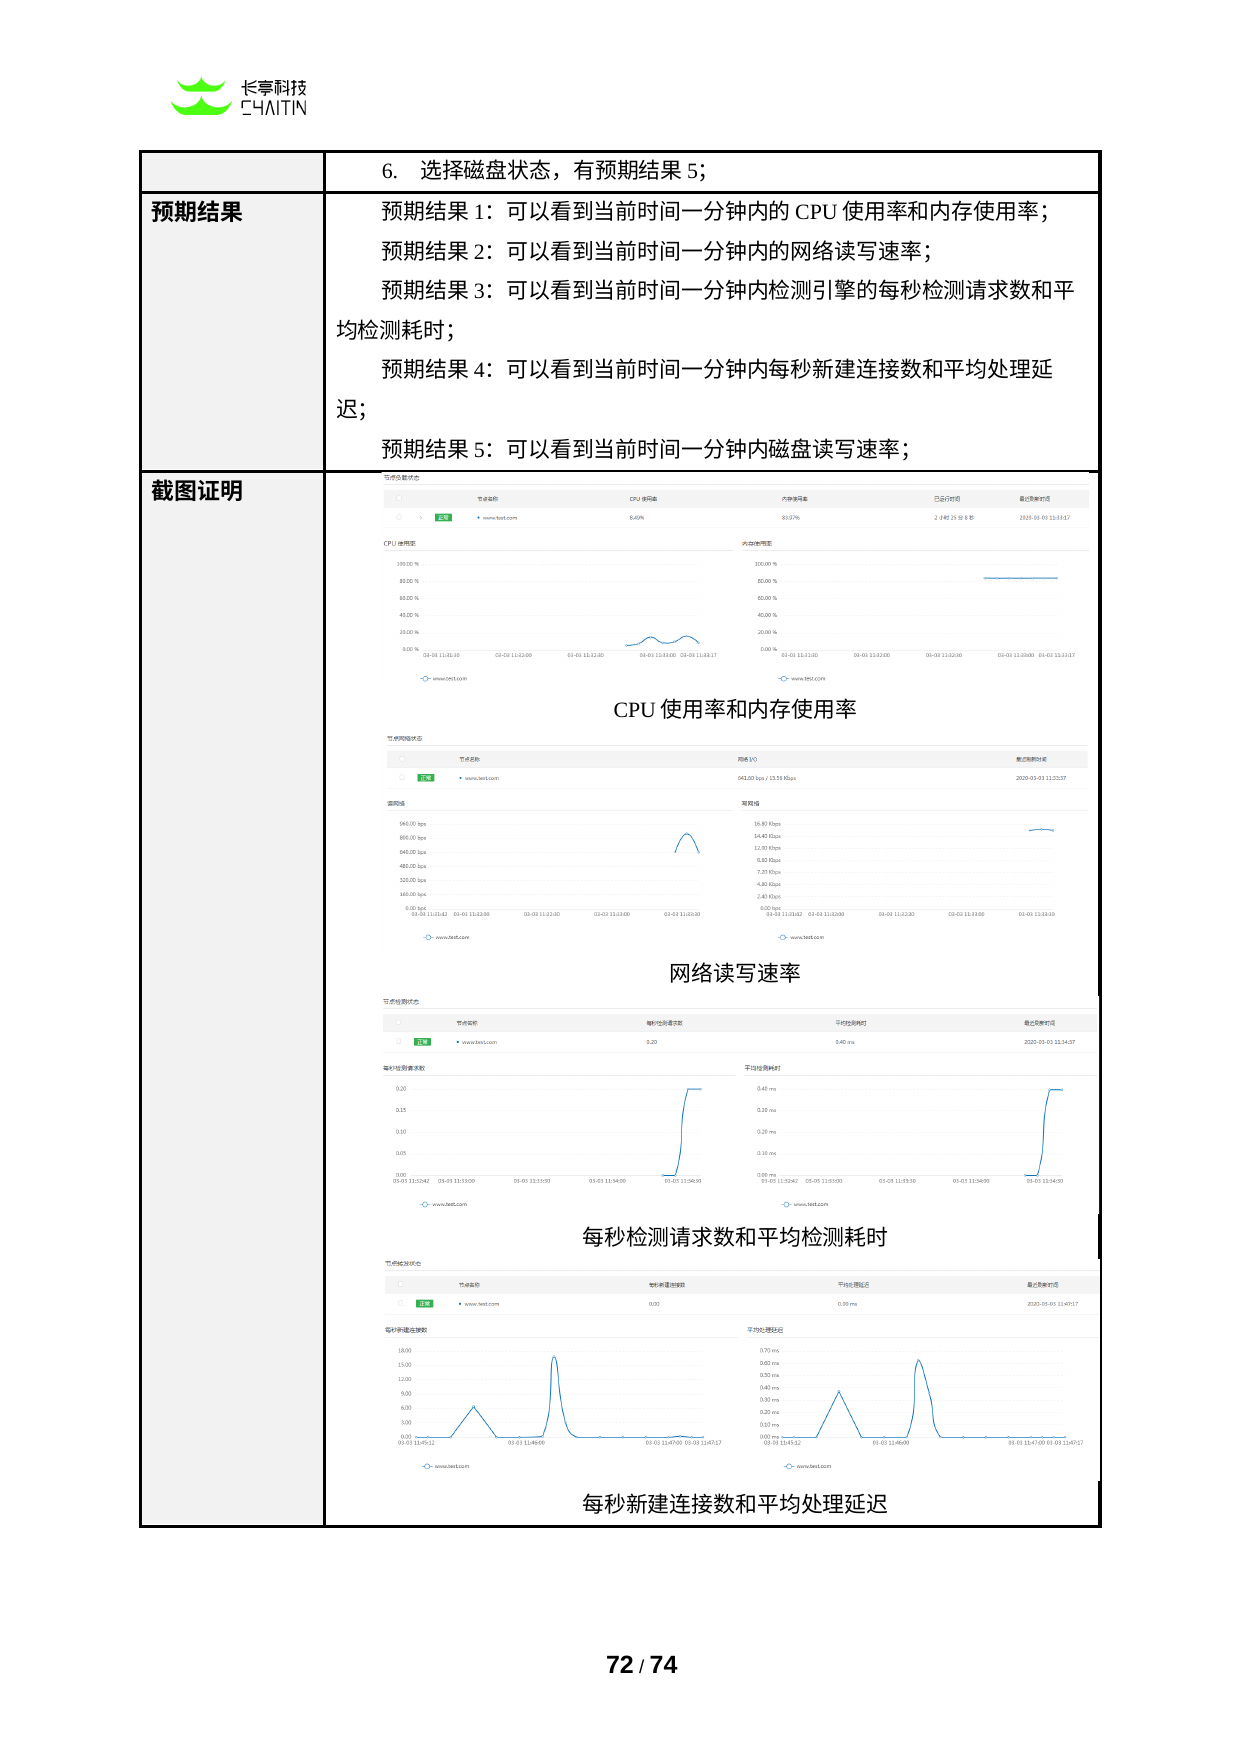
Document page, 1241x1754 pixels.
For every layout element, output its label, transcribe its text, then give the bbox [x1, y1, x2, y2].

table_cell 预期结果 [142, 194, 323, 469]
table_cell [326, 153, 1098, 191]
table_cell 截图证明 [142, 473, 323, 1524]
picture [381, 1259, 1100, 1481]
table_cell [326, 473, 1098, 1524]
picture [170, 76, 306, 115]
picture [381, 731, 1090, 951]
picture [381, 996, 1100, 1214]
table_cell 预期结果1：可以看到当前时间一分钟内的CPU使用率和内存使用率； 预期结果2：可以看到当前时间一分钟内的网络读写速率； 预期结果3：可以看到当前时间一分钟内检测引擎的每秒检测请求数和平均检测耗时； 预期结果4：可以看到当前时间一分钟内每秒新建连接数和平均处理延迟； 预期结果5：可以看到当前时间一分钟内磁盘读写速率； [326, 194, 1098, 469]
picture [381, 472, 1089, 686]
table_cell 执行步骤 [142, 153, 323, 191]
